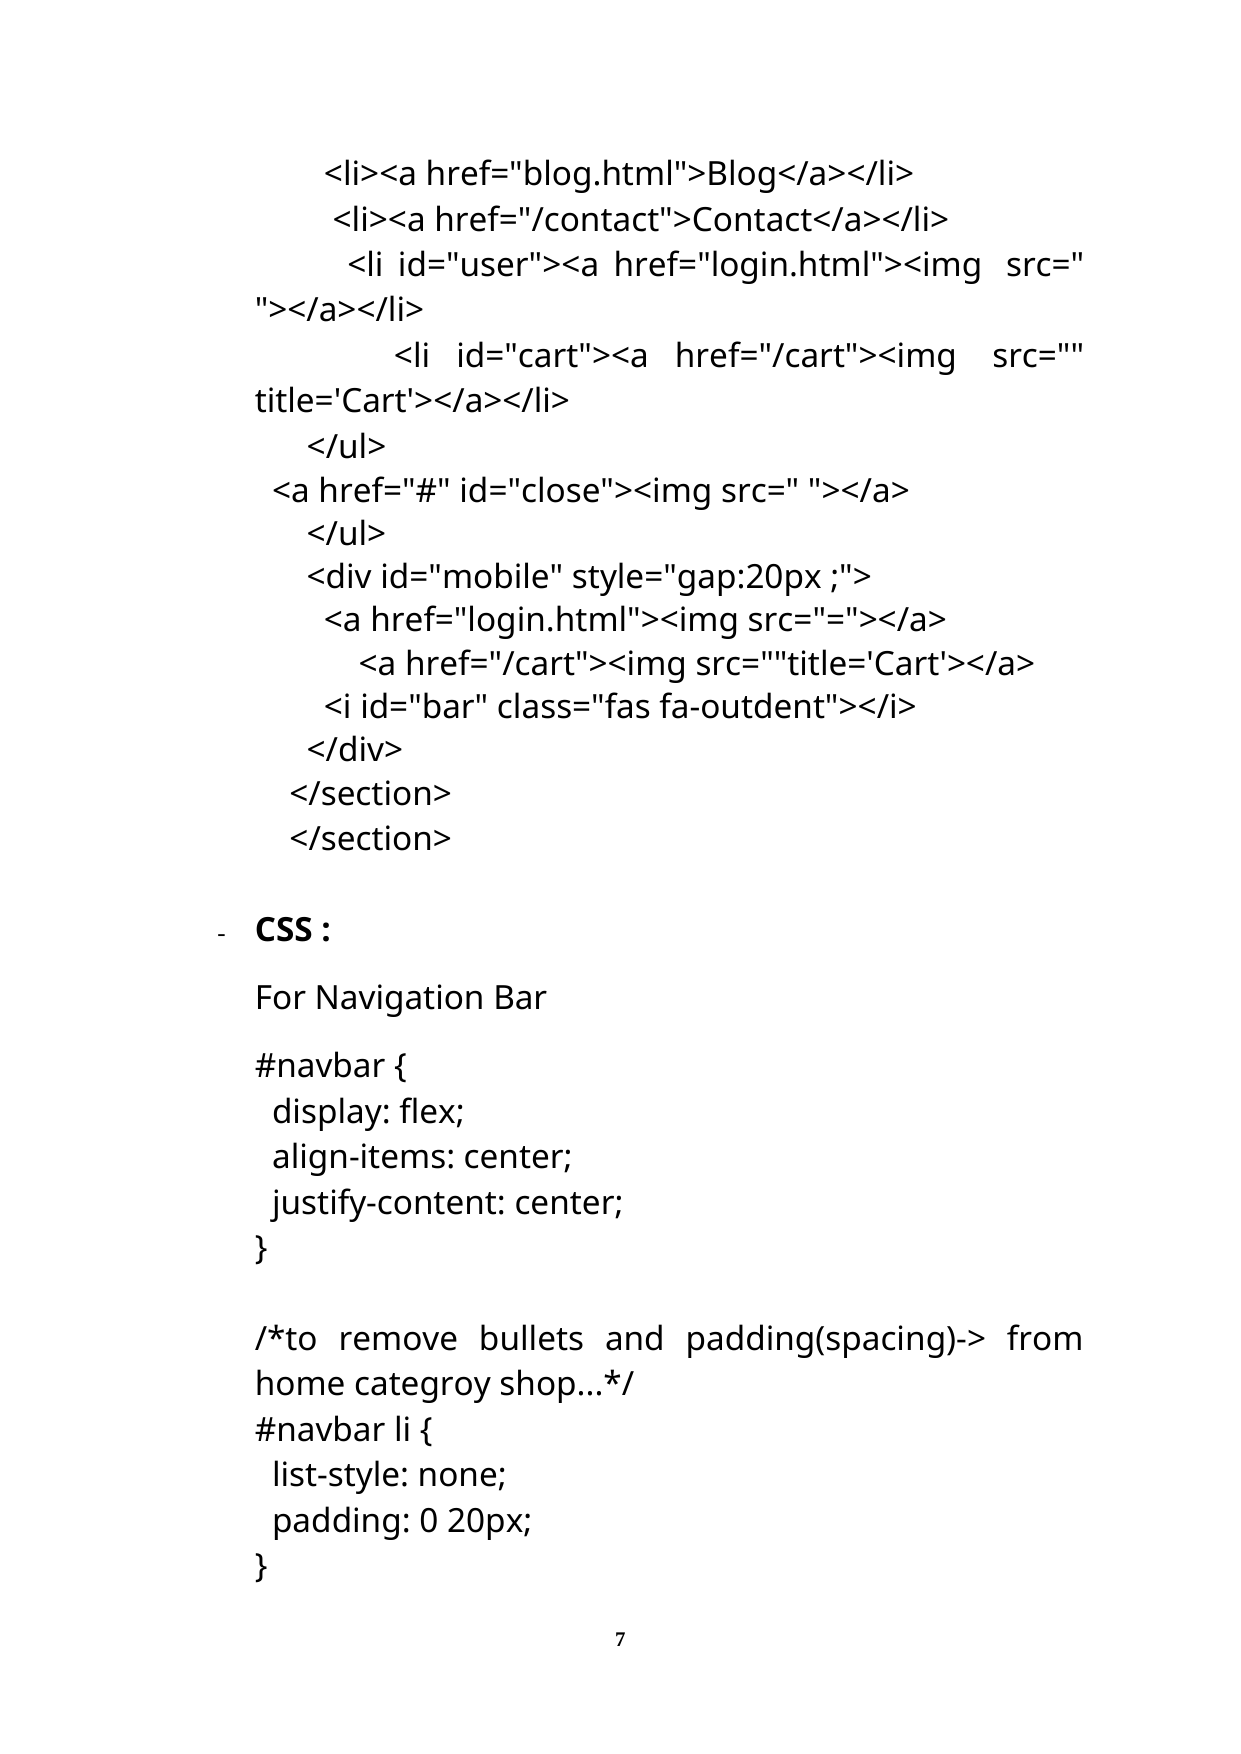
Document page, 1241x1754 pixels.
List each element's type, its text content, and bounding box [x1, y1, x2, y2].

list <li id="cart"><a href="/cart"><img src="" title='Cart'></a></li> [254, 332, 1084, 422]
list } [254, 1542, 1084, 1587]
list <li><a href="blog.html">Blog</a></li> [254, 150, 1084, 195]
list </section> [254, 815, 1084, 861]
list } [254, 1224, 1084, 1269]
list </div> [254, 727, 1084, 770]
list list-style: none; [254, 1451, 1084, 1496]
list padding: 0 20px; [254, 1496, 1084, 1542]
list <a href="login.html"><img src="="></a> [254, 597, 1084, 640]
list <li><a href="/contact">Contact</a></li> [254, 195, 1084, 241]
list justify-content: center; [254, 1178, 1084, 1224]
list <li id="user"><a href="login.html"><img src=" "></a></li> [254, 241, 1084, 332]
list <a href="/cart"><img src=""title='Cart'></a> [254, 640, 1084, 683]
list <a href="#" id="close"><img src=" "></a> [254, 468, 1084, 511]
list </ul> [254, 422, 1084, 468]
list /*to remove bullets and padding(spacing)-> from home categroy shop...*/ [254, 1315, 1084, 1406]
list align-items: center; [254, 1133, 1084, 1178]
list CSS : [217, 906, 1084, 951]
list For Navigation Bar [254, 974, 1084, 1019]
list </section> [254, 770, 1084, 815]
list display: flex; [254, 1088, 1084, 1133]
list #navbar li { [254, 1406, 1084, 1451]
list <i id="bar" class="fas fa-outdent"></i> [254, 683, 1084, 727]
list </ul> [254, 511, 1084, 554]
list #navbar { [254, 1042, 1084, 1088]
list <div id="mobile" style="gap:20px ;"> [254, 554, 1084, 597]
